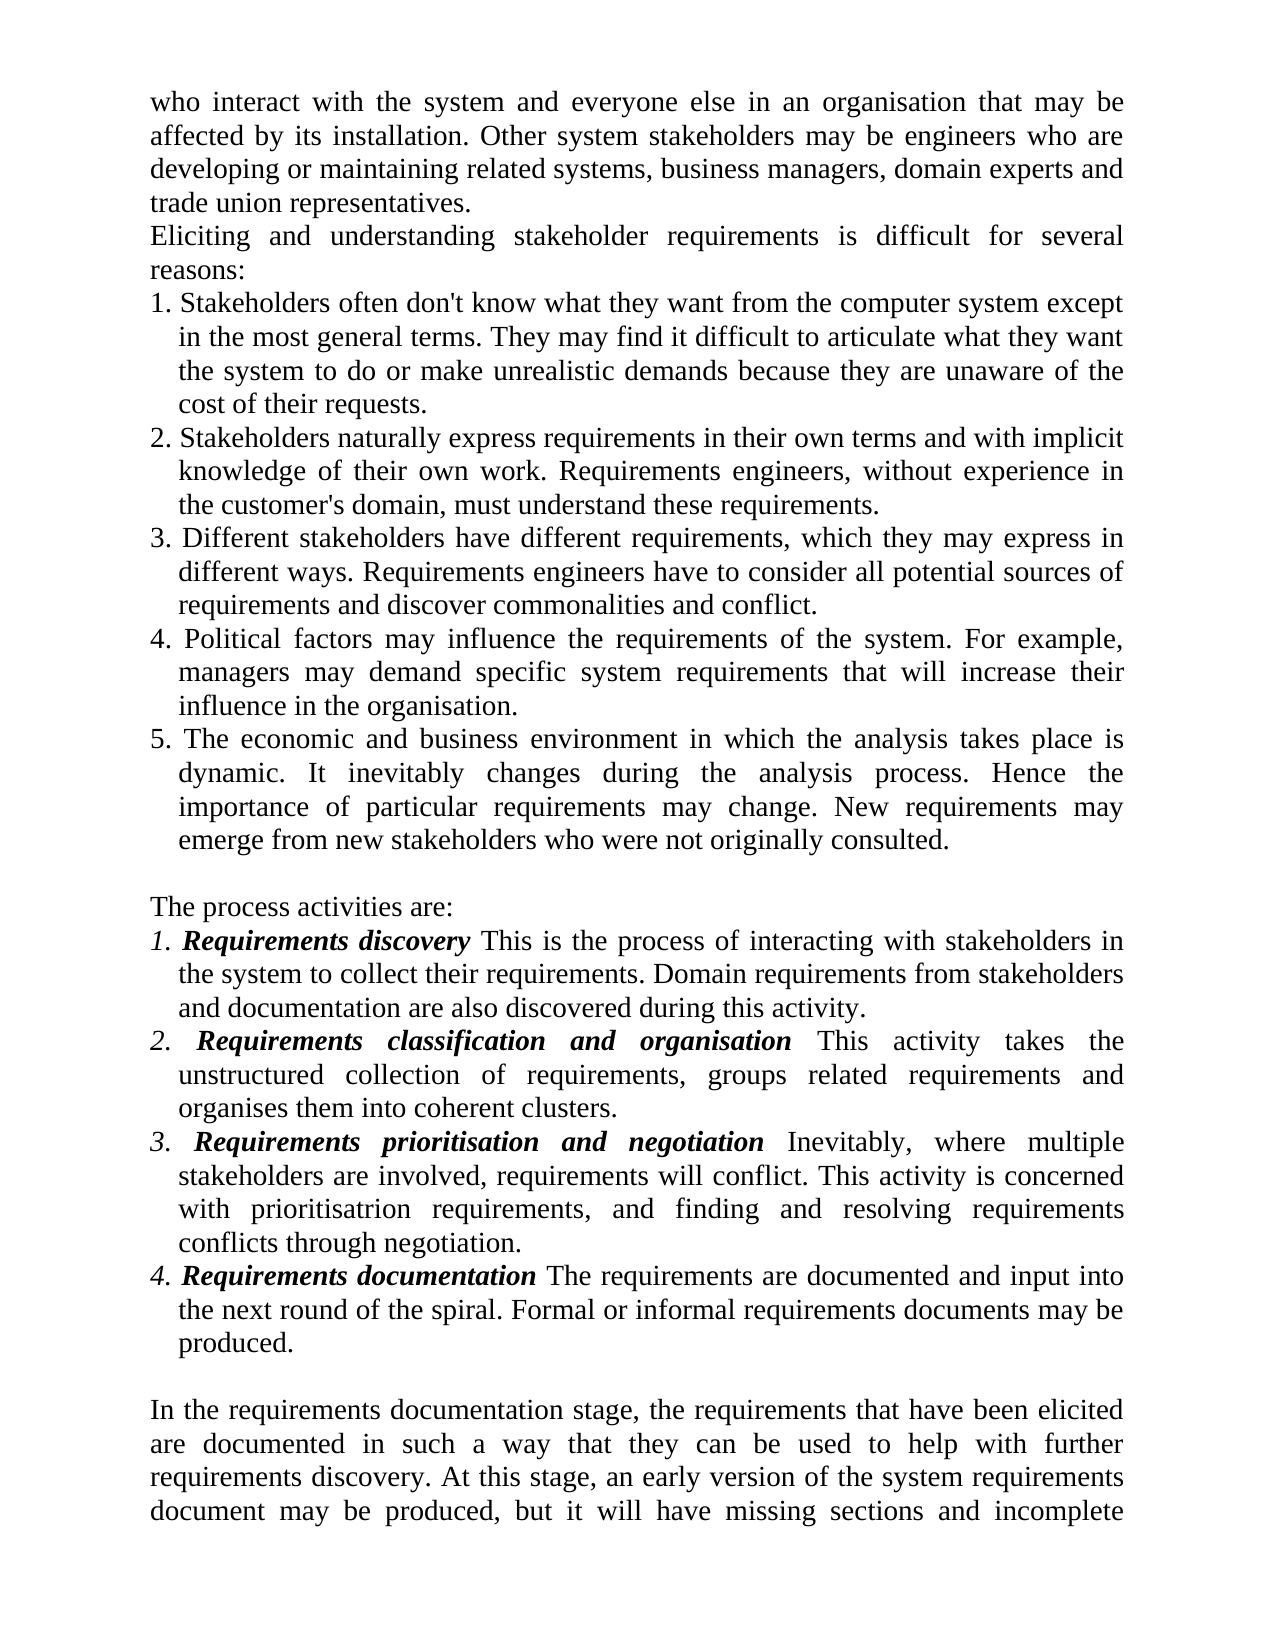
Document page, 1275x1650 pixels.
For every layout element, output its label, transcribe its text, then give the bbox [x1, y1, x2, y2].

text Eliciting and understanding stakeholder requirements is difficult for several reasons: [150, 218, 1125, 286]
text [150, 1392, 1125, 1527]
text 4. Requirements documentation The requirements are documented and input into the next round of the spiral. Formal or informal requirements documents may be produced. [150, 1258, 1125, 1359]
text 5. The economic and business environment in which the analysis takes place is dynamic. It inevitably changes during the analysis process. Hence the importance of particular requirements may change. New requirements may emerge from new stakeholders who were not originally consulted. [150, 722, 1125, 856]
text The process activities are: [150, 889, 1125, 923]
text 2. Requirements classification and organisation This activity takes the unstructured collection of requirements, groups related requirements and organises them into coherent clusters. [150, 1023, 1125, 1124]
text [150, 84, 1125, 218]
text 2. Stakeholders naturally express requirements in their own terms and with implicit knowledge of their own work. Requirements engineers, without experience in the customer's domain, must understand these requirements. [150, 420, 1125, 520]
text 3. Different stakeholders have different requirements, which they may express in different ways. Requirements engineers have to consider all potential sources of requirements and discover commonalities and conflict. [150, 520, 1125, 621]
text 3. Requirements prioritisation and negotiation Inevitably, where multiple stakeholders are involved, requirements will conflict. This activity is concerned with prioritisatrion requirements, and finding and resolving requirements conflicts through negotiation. [150, 1124, 1125, 1258]
text 4. Political factors may influence the requirements of the system. For example, managers may demand specific system requirements that will increase their influence in the organisation. [150, 621, 1125, 722]
text 1. Requirements discovery This is the process of interacting with stakeholders in the system to collect their requirements. Domain requirements from stakeholders and documentation are also discovered during this activity. [150, 923, 1125, 1023]
text 1. Stakeholders often don't know what they want from the computer system except in the most general terms. They may find it difficult to articulate what they want the system to do or make unrealistic demands because they are unaware of the cost of their requests. [150, 286, 1125, 420]
